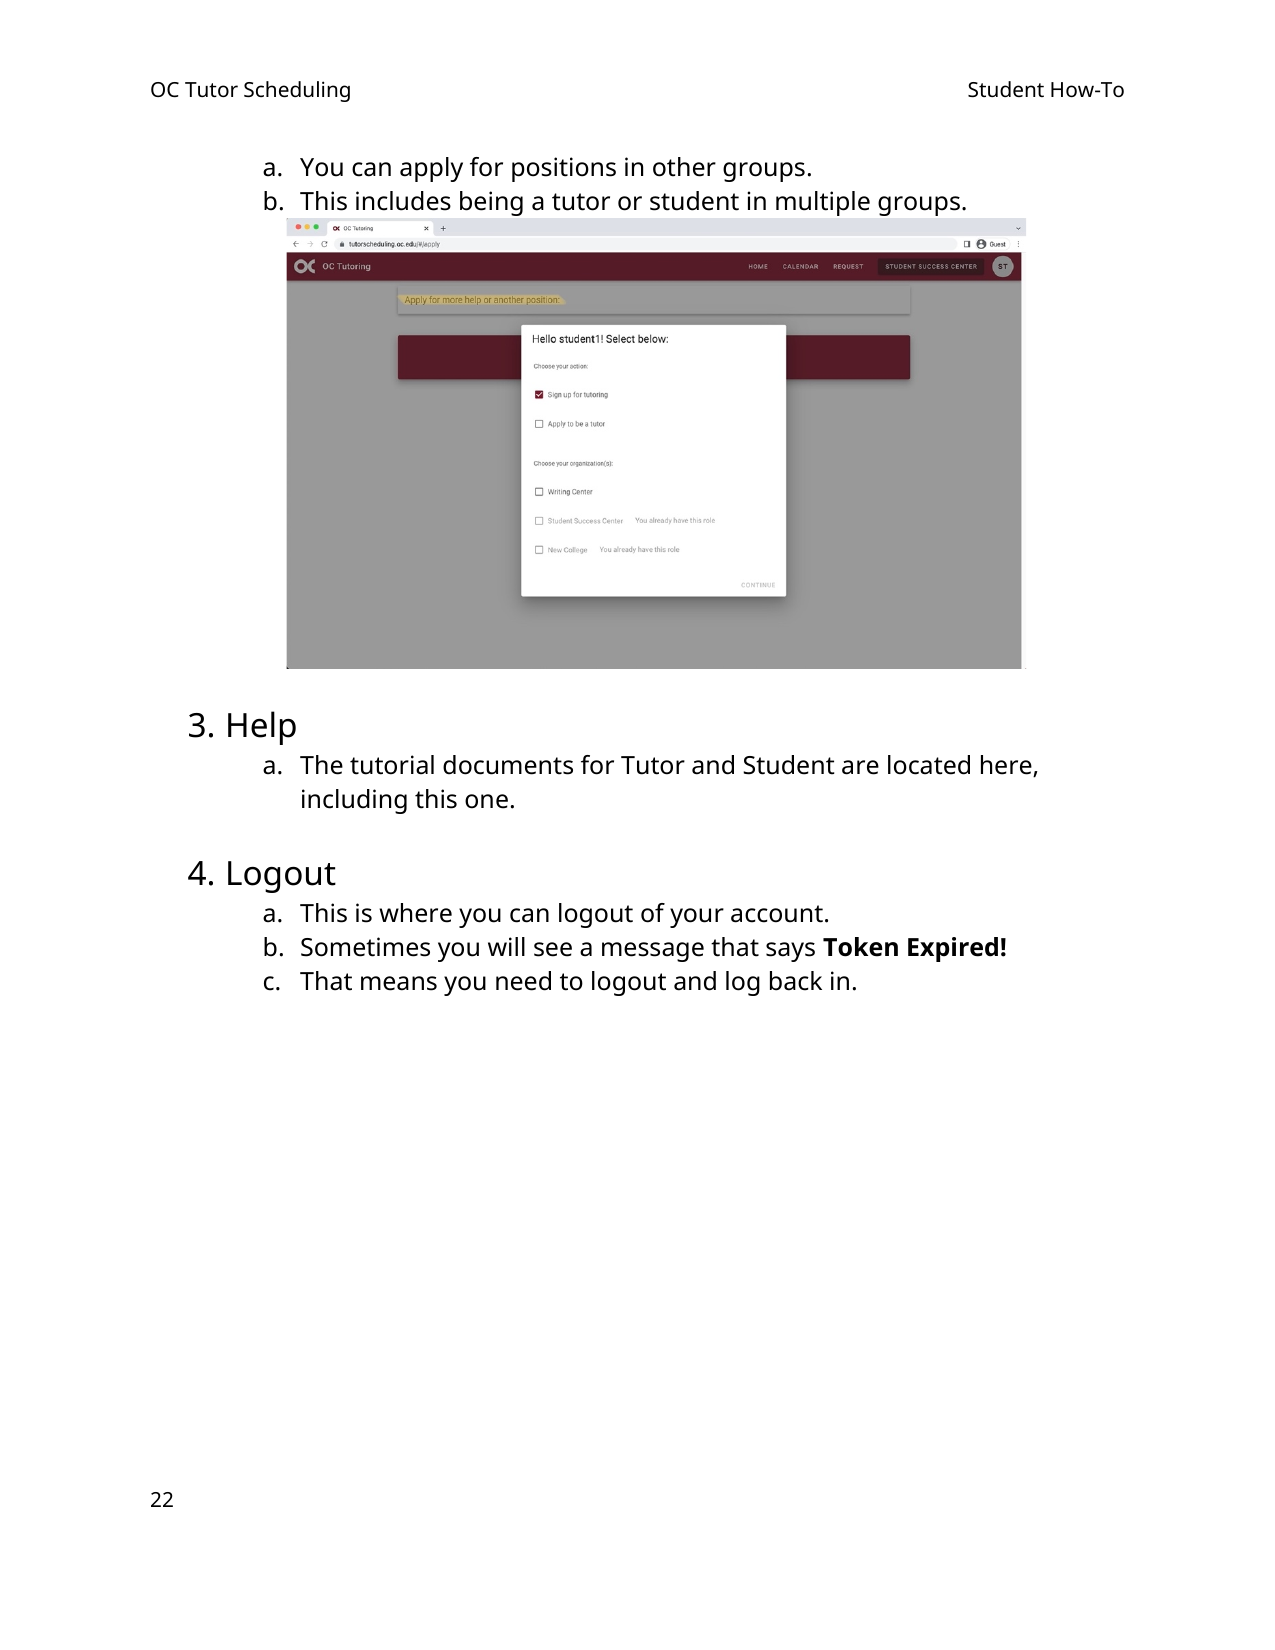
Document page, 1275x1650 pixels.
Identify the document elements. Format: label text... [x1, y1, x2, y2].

subtitle You can apply for positions in other groups. [262, 150, 1125, 184]
subtitle Logout [187, 850, 1125, 895]
subtitle This includes being a tutor or student in multiple groups. [262, 184, 1125, 218]
subtitle The tutorial documents for Tutor and Student are located here, including this one. [262, 748, 1125, 816]
picture [286, 218, 1027, 669]
subtitle That means you need to logout and log back in. [262, 963, 1125, 997]
subtitle Sometimes you will see a message that says Token Expired! [262, 929, 1125, 963]
subtitle This is where you can logout of your account. [262, 895, 1125, 929]
subtitle Help [187, 702, 1125, 748]
